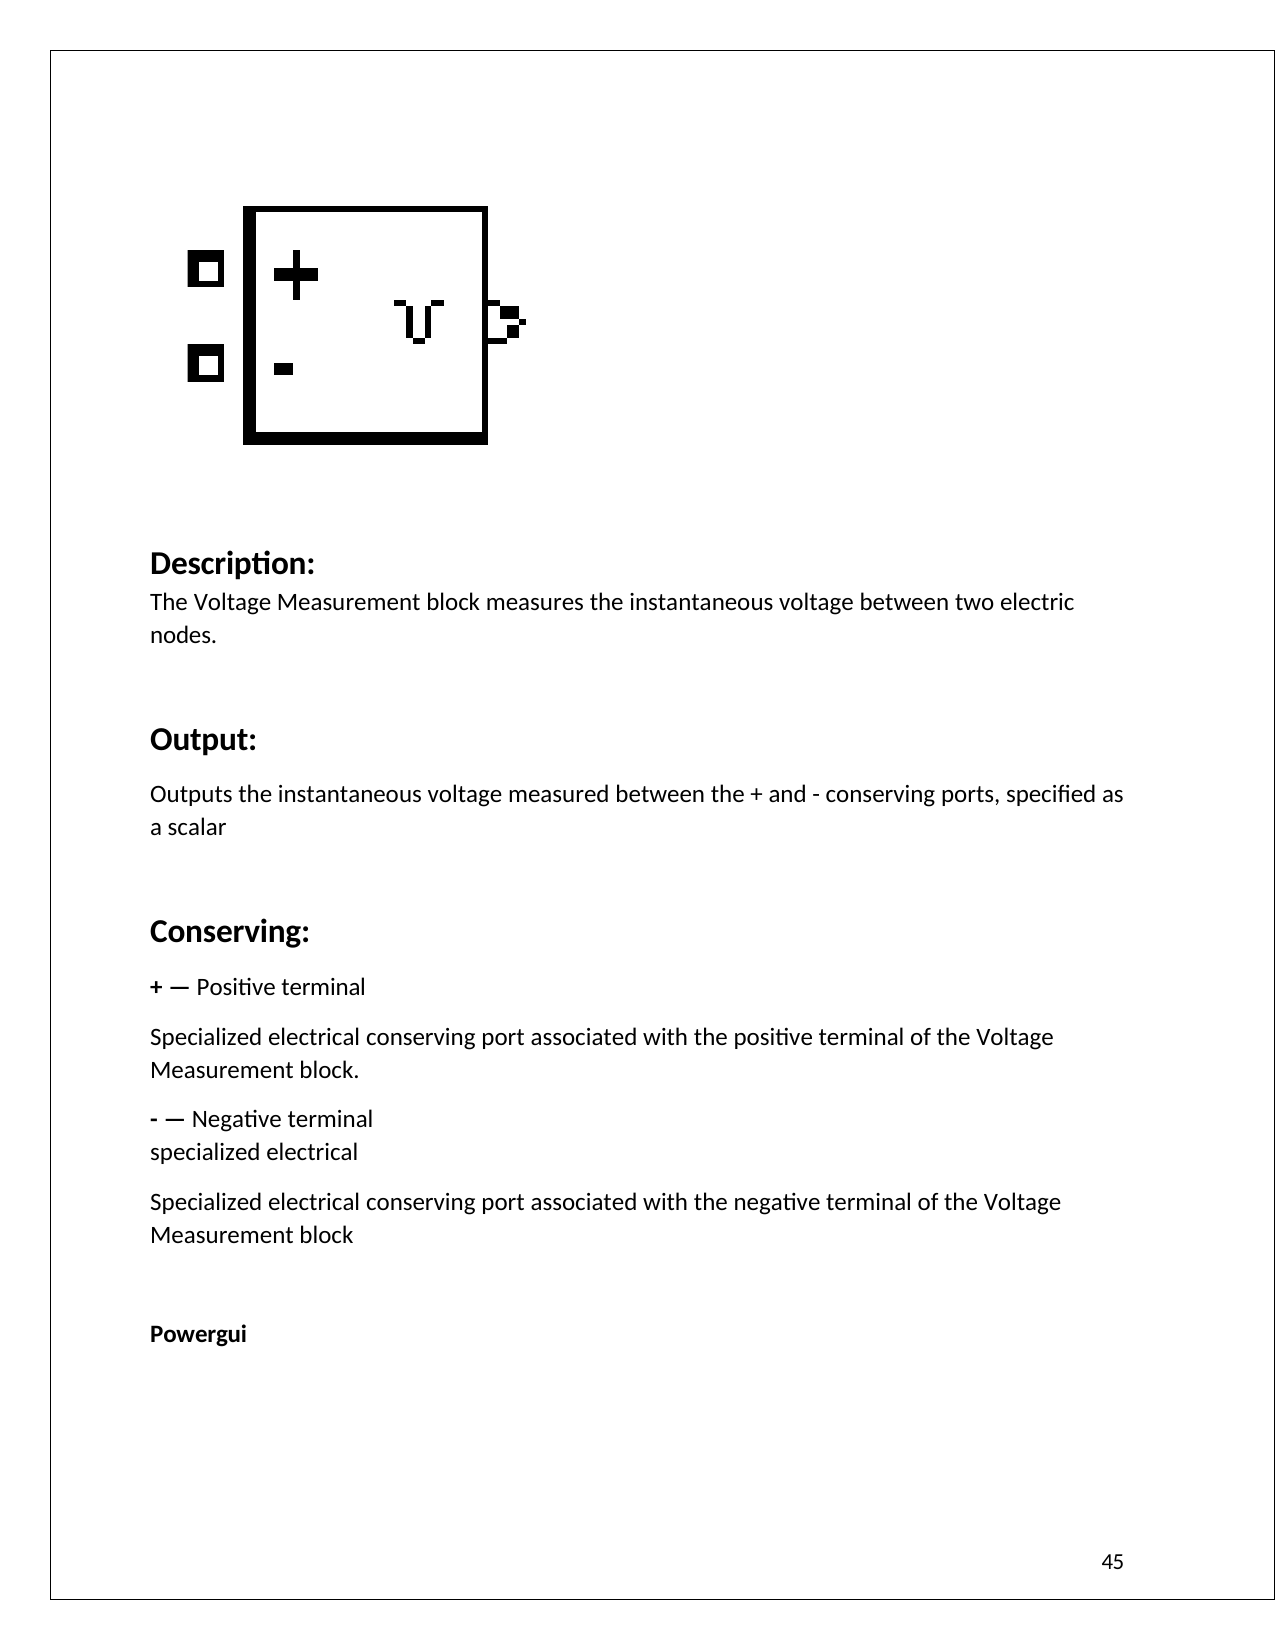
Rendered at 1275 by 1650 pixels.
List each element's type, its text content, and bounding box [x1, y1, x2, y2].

text Specialized electrical conserving port associated with the positive terminal of the Voltage Measurement block. [150, 1021, 1114, 1084]
subtitle Output: [150, 718, 1274, 758]
subtitle Description: [150, 542, 1274, 583]
text - — Negative terminal specialized electrical [150, 1103, 478, 1167]
picture [187, 206, 526, 445]
subtitle Conserving: [150, 910, 1274, 951]
text Outputs the instantaneous voltage measured between the + and - conserving ports, specified as a scalar [150, 778, 1127, 842]
text Specialized electrical conserving port associated with the negative terminal of the Voltage Measurement block [150, 1186, 1114, 1249]
text + — Positive terminal [150, 972, 1274, 1002]
text The Voltage Measurement block measures the instantaneous voltage between two electric nodes. [150, 586, 1114, 649]
text Powergui [150, 1318, 1274, 1348]
